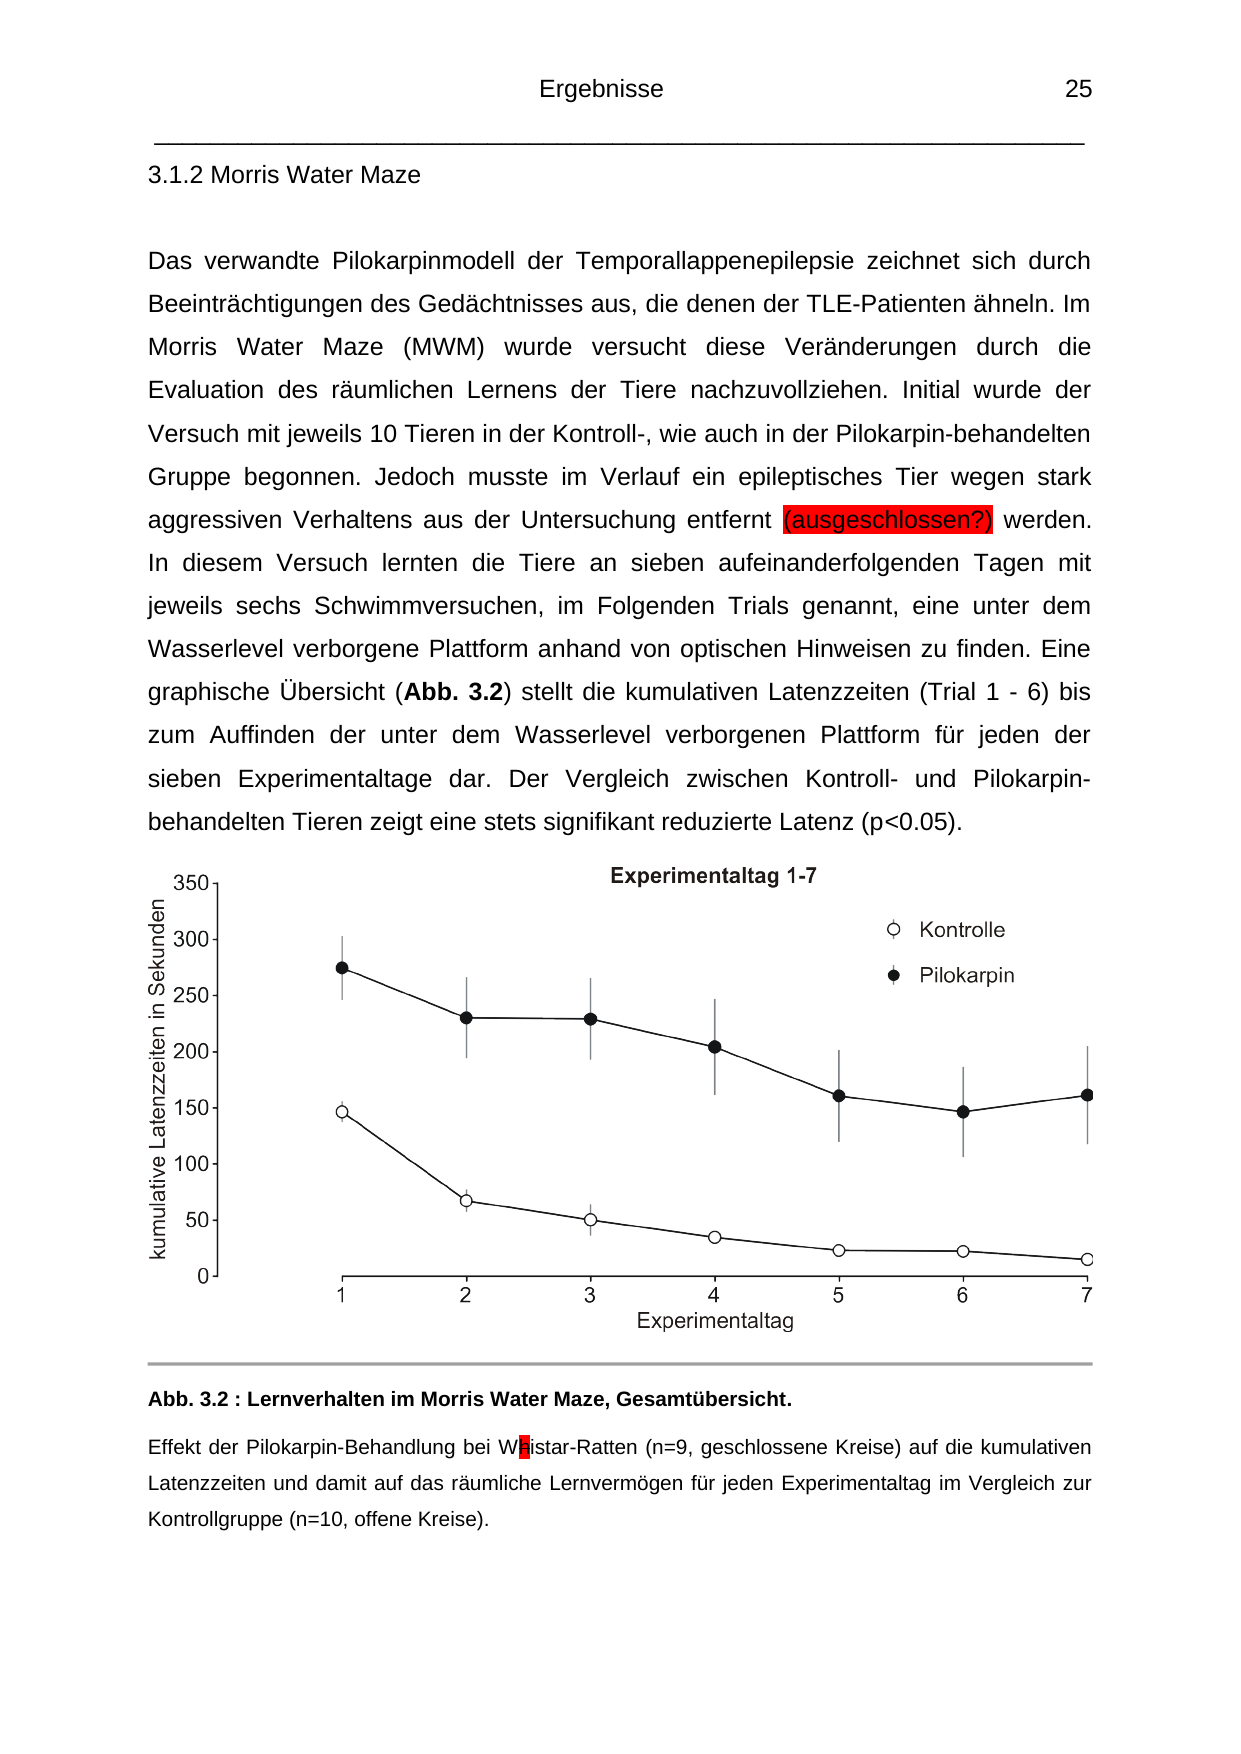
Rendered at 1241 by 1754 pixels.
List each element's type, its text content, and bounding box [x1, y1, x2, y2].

text Effekt der Pilokarpin-Behandlung bei Whistar-Ratten (n=9, geschlossene Kreise) auf die kumulativen Latenzzeiten und damit auf das räumliche Lernvermögen für jeden Experimentaltag im Vergleich zur Kontrollgruppe (n=10, offene Kreise). [148, 1435, 1093, 1531]
picture [148, 867, 1093, 1332]
subtitle Abb. 3.2 : Lernverhalten im Morris Water Maze, Gesamtübersicht. [148, 1386, 1093, 1410]
subtitle 3.1.2 Morris Water Maze [148, 160, 1093, 189]
text Das verwandte Pilokarpinmodell der Temporallappenepilepsie zeichnet sich durch Beeinträchtigungen des Gedächtnisses aus, die denen der TLE-Patienten ähneln. Im Morris Water Maze (MWM) wurde versucht diese Veränderungen durch die Evaluation des räumlichen Lernens der Tiere nachzuvollziehen. Initial wurde der Versuch mit jeweils 10 Tieren in der Kontroll-, wie auch in der Pilokarpin-behandelten Gruppe begonnen. Jedoch musste im Verlauf ein epileptisches Tier wegen stark aggressiven Verhaltens aus der Untersuchung entfernt (ausgeschlossen?) werden. In diesem Versuch lernten die Tiere an sieben aufeinanderfolgenden Tagen mit jeweils sechs Schwimmversuchen, im Folgenden Trials genannt, eine unter dem Wasserlevel verborgene Plattform anhand von optischen Hinweisen zu finden. Eine graphische Übersicht (Abb. 3.2) stellt die kumulativen Latenzzeiten (Trial 1 - 6) bis zum Auffinden der unter dem Wasserlevel verborgenen Plattform für jeden der sieben Experimentaltage dar. Der Vergleich zwischen Kontroll- und Pilokarpin-behandelten Tieren zeigt eine stets signifikant reduzierte Latenz (p<0.05). [148, 246, 1093, 836]
